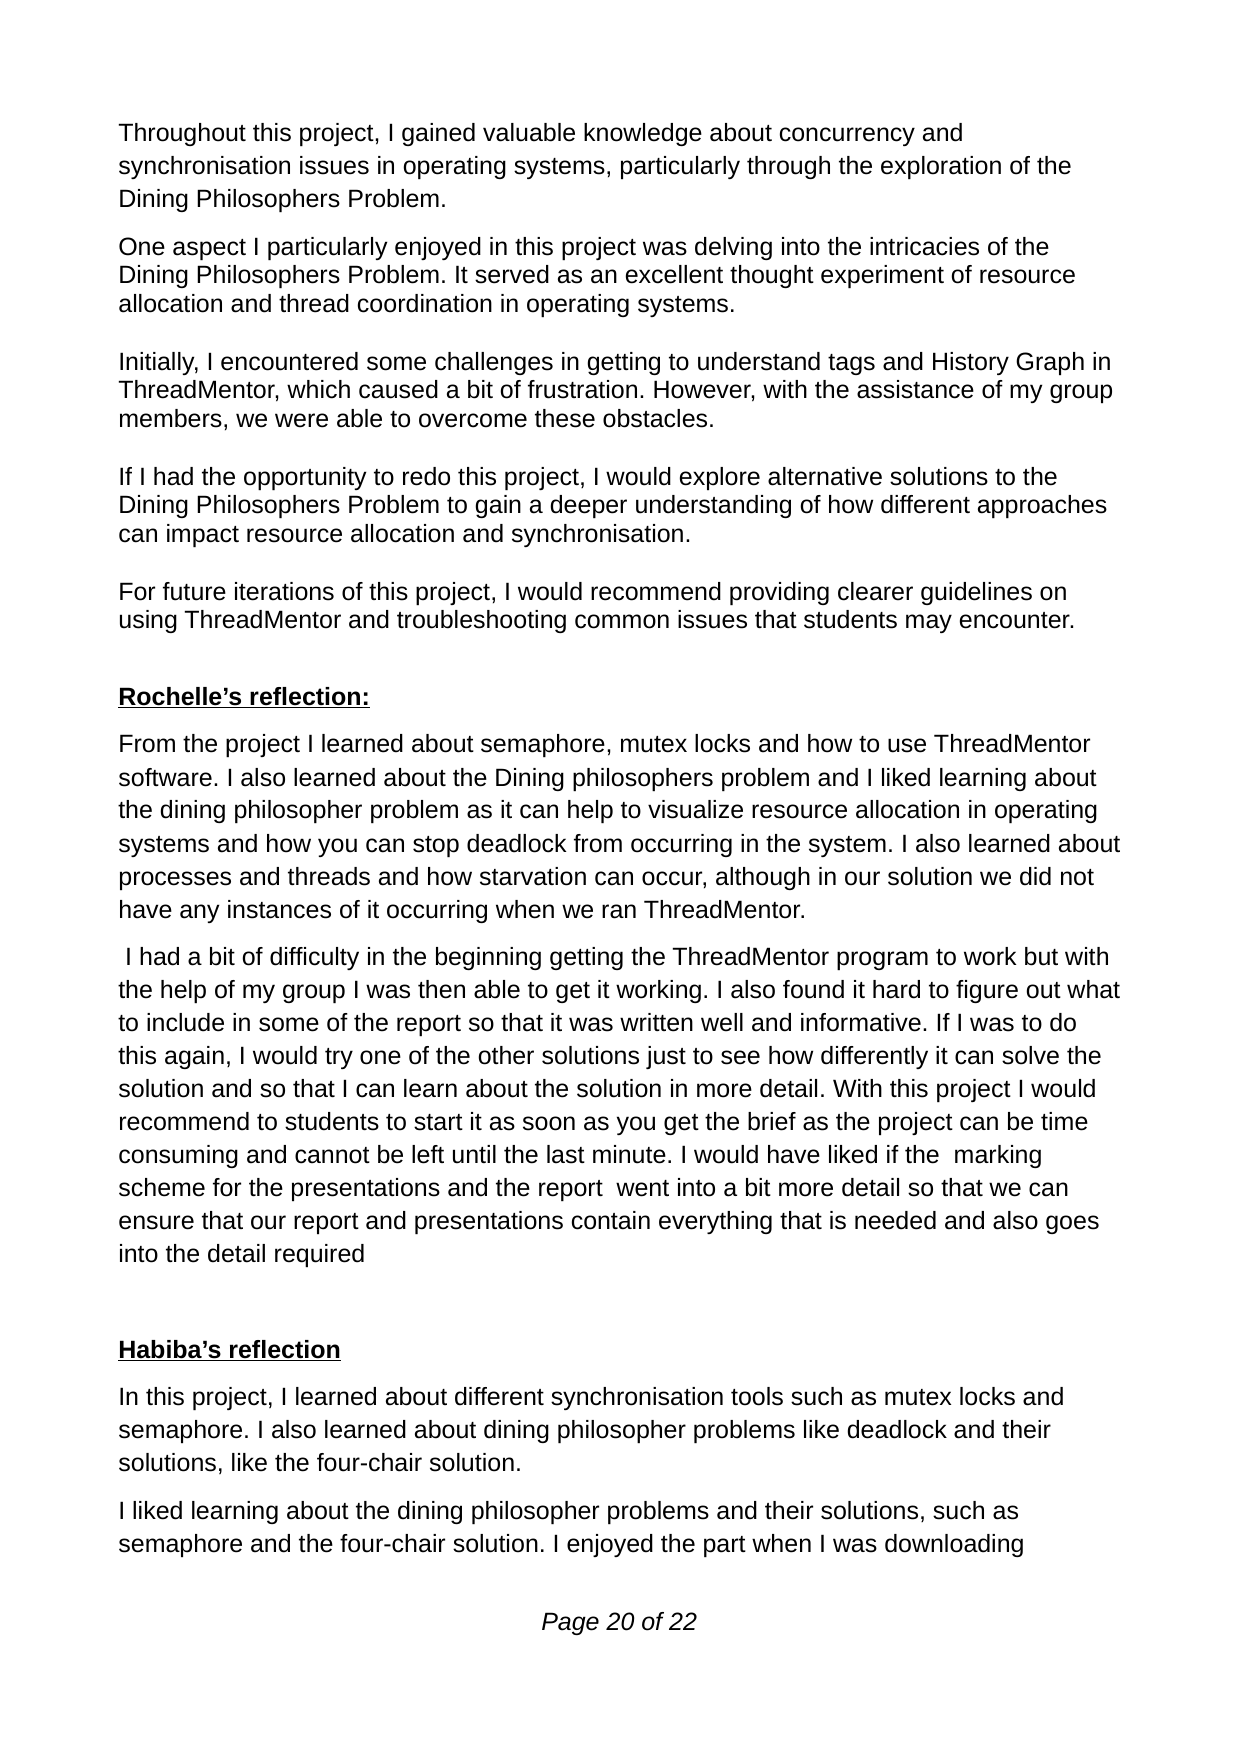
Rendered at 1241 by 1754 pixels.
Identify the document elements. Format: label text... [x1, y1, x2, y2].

text From the project I learned about semaphore, mutex locks and how to use ThreadMentor software. I also learned about the Dining philosophers problem and I liked learning about the dining philosopher problem as it can help to visualize resource allocation in operating systems and how you can stop deadlock from occurring in the system. I also learned about processes and threads and how starvation can occur, although in our solution we did not have any instances of it occurring when we ran ThreadMentor. [118, 729, 1122, 923]
text For future iterations of this project, I would recommend providing clearer guidelines on using ThreadMentor and troubleshooting common issues that students may encounter. [118, 577, 1122, 634]
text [118, 1496, 1122, 1558]
text I had a bit of difficulty in the beginning getting the ThreadMentor program to work but with the help of my group I was then able to get it working. I also found it hard to figure out what to include in some of the report so that it was written well and informative. If I was to do this again, I would try one of the other solutions just to see how differently it can solve the solution and so that I can learn about the solution in more detail. With this project I would recommend to students to start it as soon as you get the brief as the project can be time consuming and cannot be left until the last minute. I would have liked if the marking scheme for the presentations and the report went into a bit more detail so that we can ensure that our report and presentations contain everything that is needed and also goes into the detail required [118, 942, 1122, 1268]
text In this project, I learned about different synchronisation tools such as mutex locks and semaphore. I also learned about dining philosopher problems like deadlock and their solutions, like the four-chair solution. [118, 1382, 1122, 1477]
text One aspect I particularly enjoyed in this project was delving into the intricacies of the Dining Philosophers Problem. It served as an excellent thought experiment of resource allocation and thread coordination in operating systems. [118, 232, 1122, 318]
text Initially, I encountered some challenges in getting to understand tags and History Graph in ThreadMentor, which caused a bit of frustration. However, with the assistance of my group members, we were able to overcome these obstacles. [118, 347, 1122, 433]
text Rochelle’s reflection: [118, 682, 1122, 711]
text Habiba’s reflection [118, 1334, 1122, 1363]
text If I had the opportunity to redo this project, I would explore alternative solutions to the Dining Philosophers Problem to gain a deeper understanding of how different approaches can impact resource allocation and synchronisation. [118, 462, 1122, 548]
text Throughout this project, I gained valuable knowledge about concurrency and synchronisation issues in operating systems, particularly through the exploration of the Dining Philosophers Problem. [118, 118, 1122, 213]
